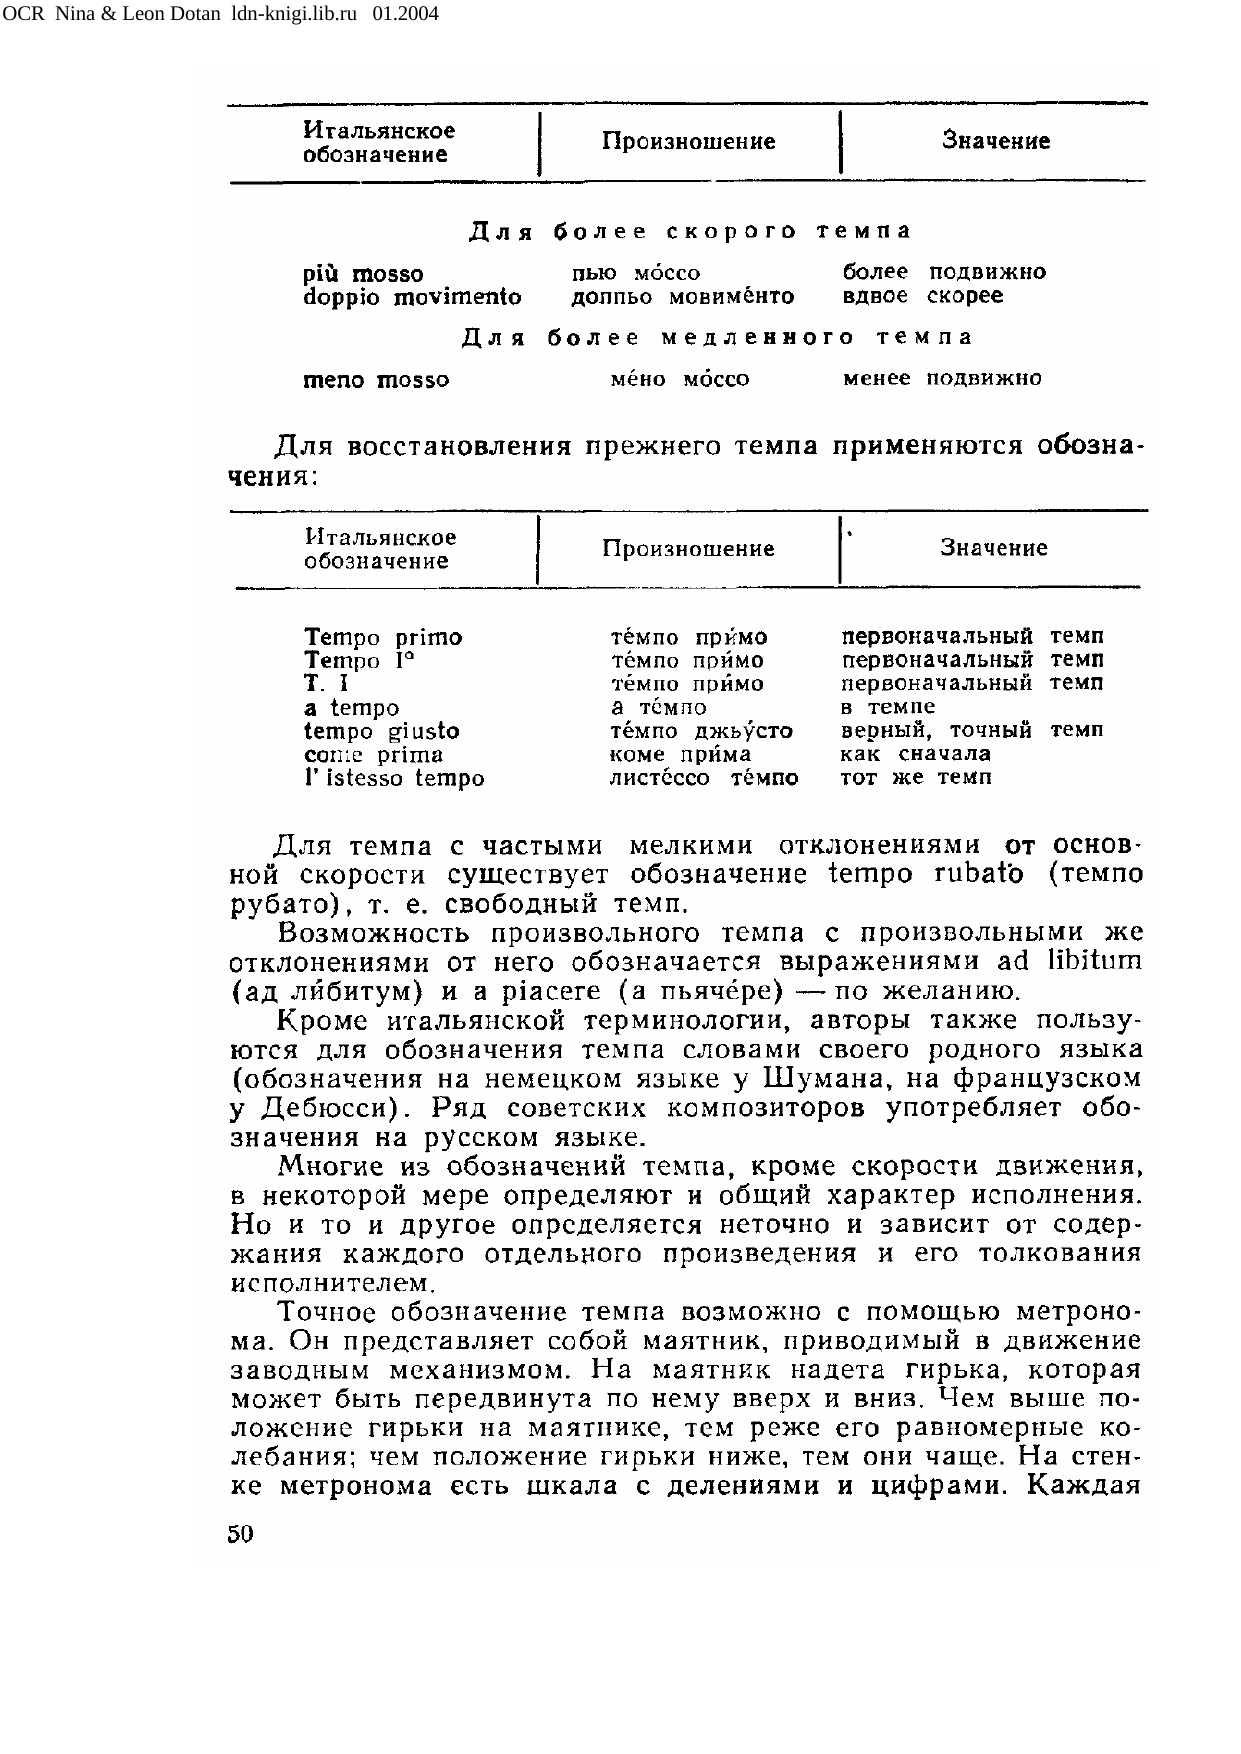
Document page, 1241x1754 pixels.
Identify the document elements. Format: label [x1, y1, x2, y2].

picture [192, 70, 1162, 1566]
